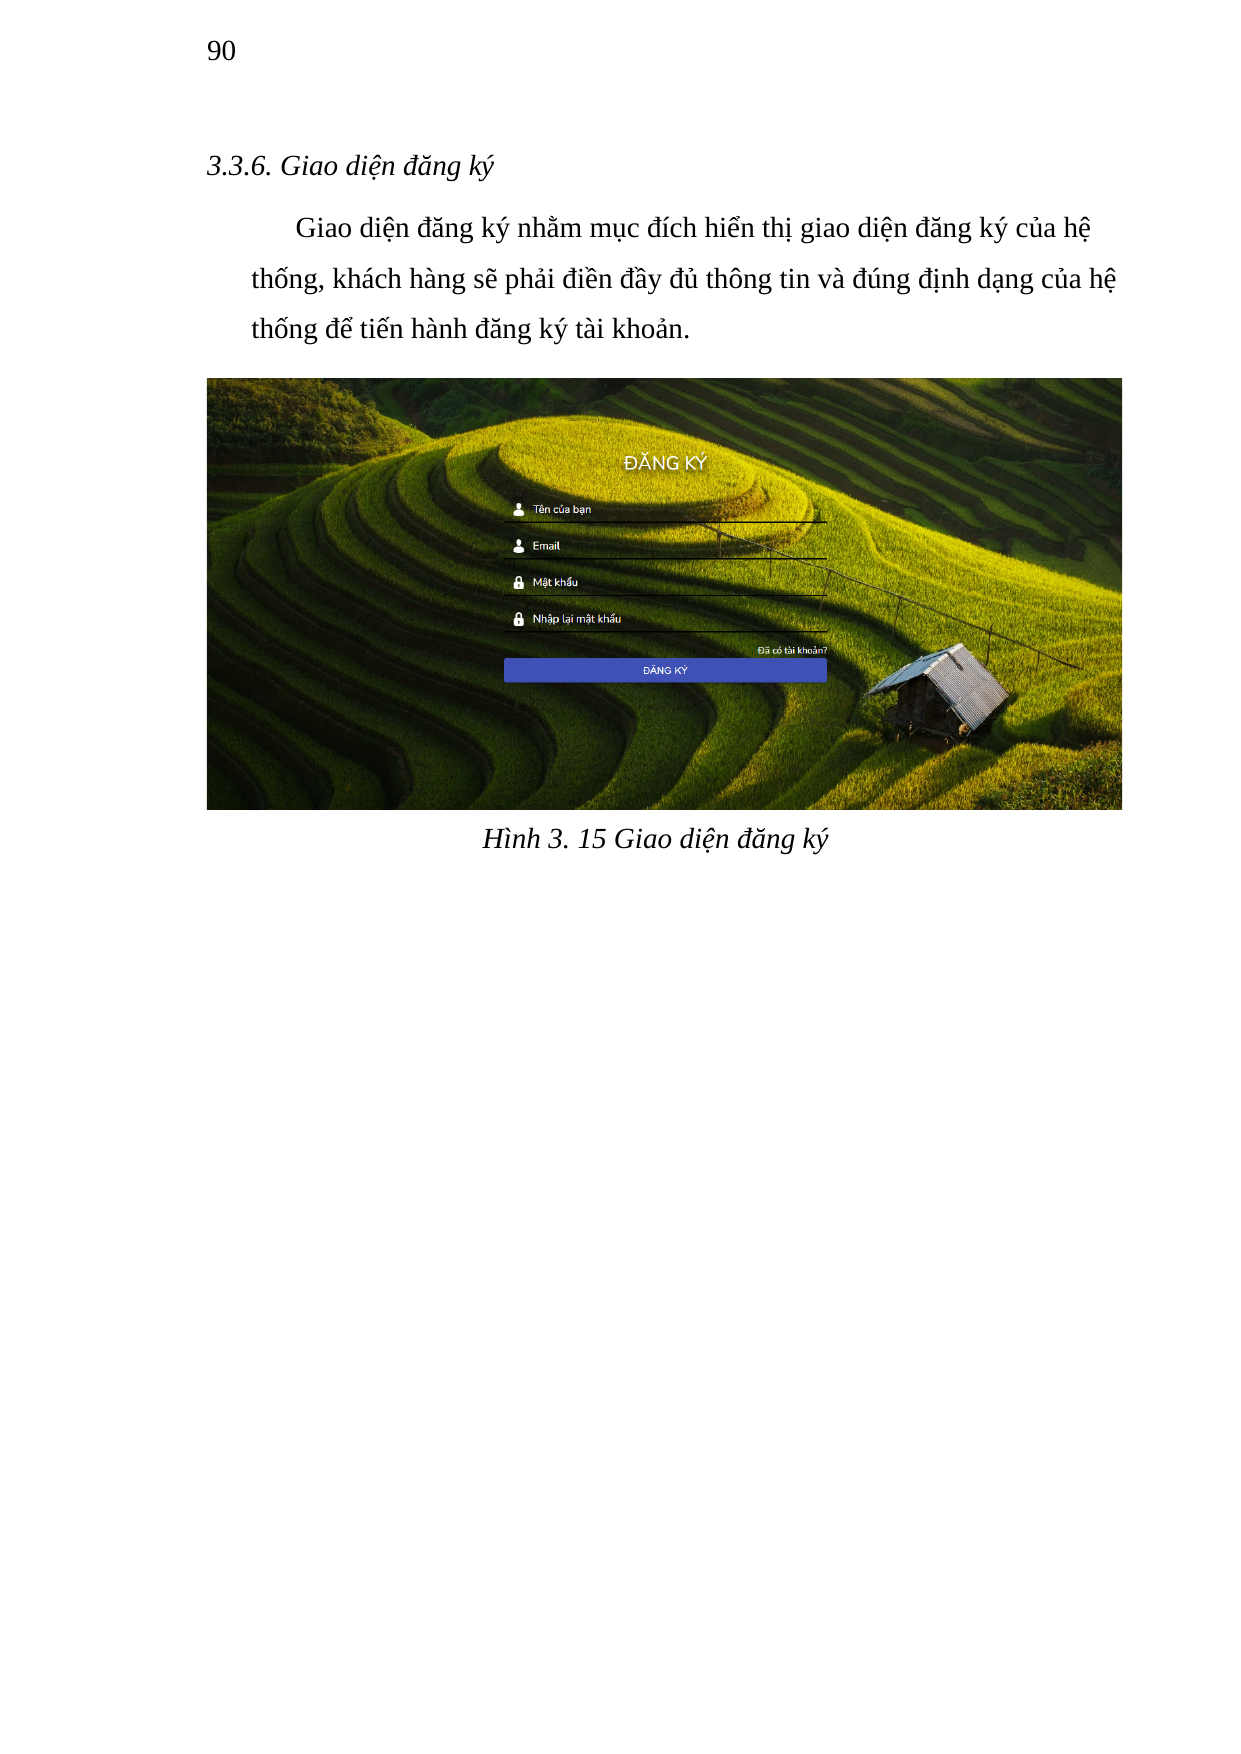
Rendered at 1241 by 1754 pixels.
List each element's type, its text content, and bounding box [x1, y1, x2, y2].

picture [206, 378, 1123, 810]
subtitle Giao diện đăng ký [207, 148, 1122, 181]
text Giao diện đăng ký nhằm mục đích hiển thị giao diện đăng ký của hệ thống, khách hàng sẽ phải điền đầy đủ thông tin và đúng định dạng của hệ thống để tiến hành đăng ký tài khoản. [251, 211, 1122, 345]
